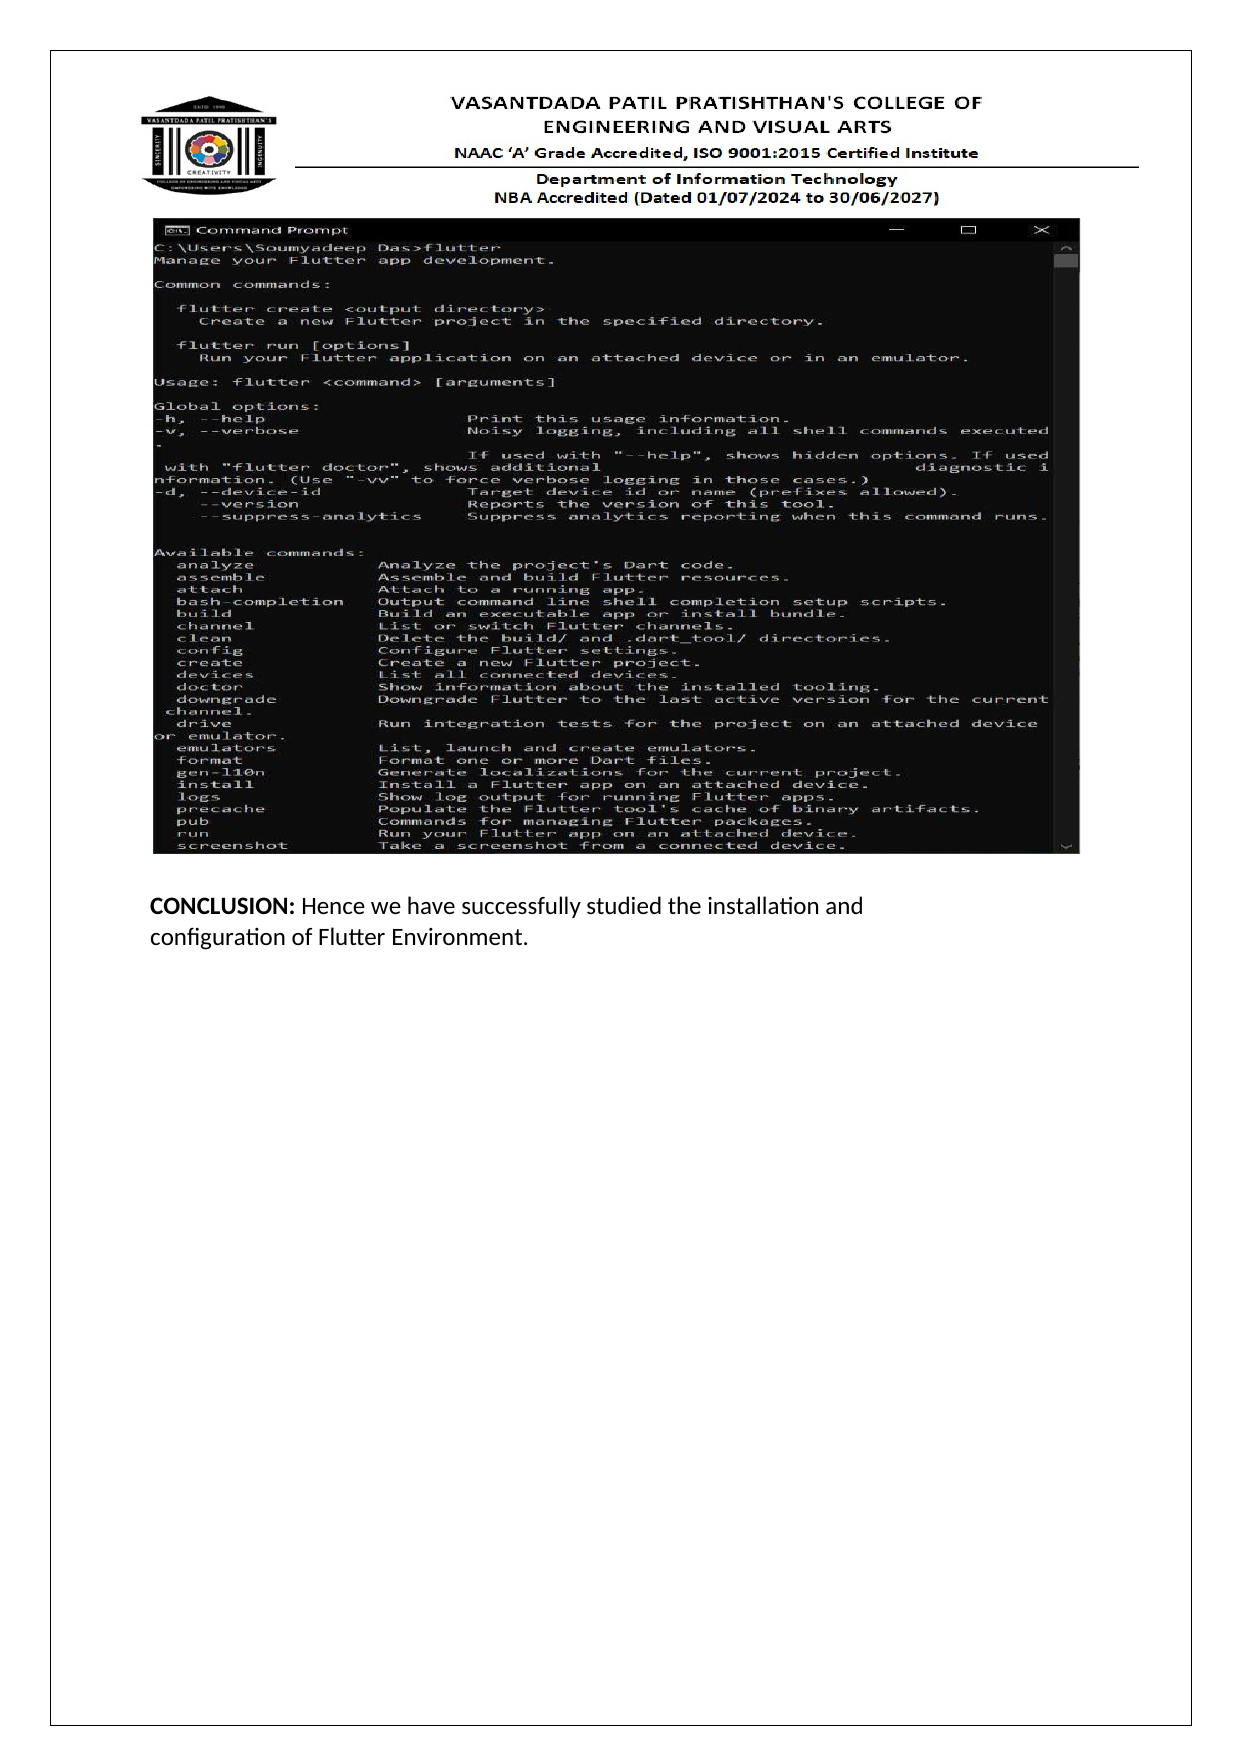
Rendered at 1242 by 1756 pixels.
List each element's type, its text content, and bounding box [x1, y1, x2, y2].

picture [115, 75, 1147, 854]
text CONCLUSION: Hence we have successfully studied the installation and configuration of Flutter Environment. [150, 890, 986, 951]
